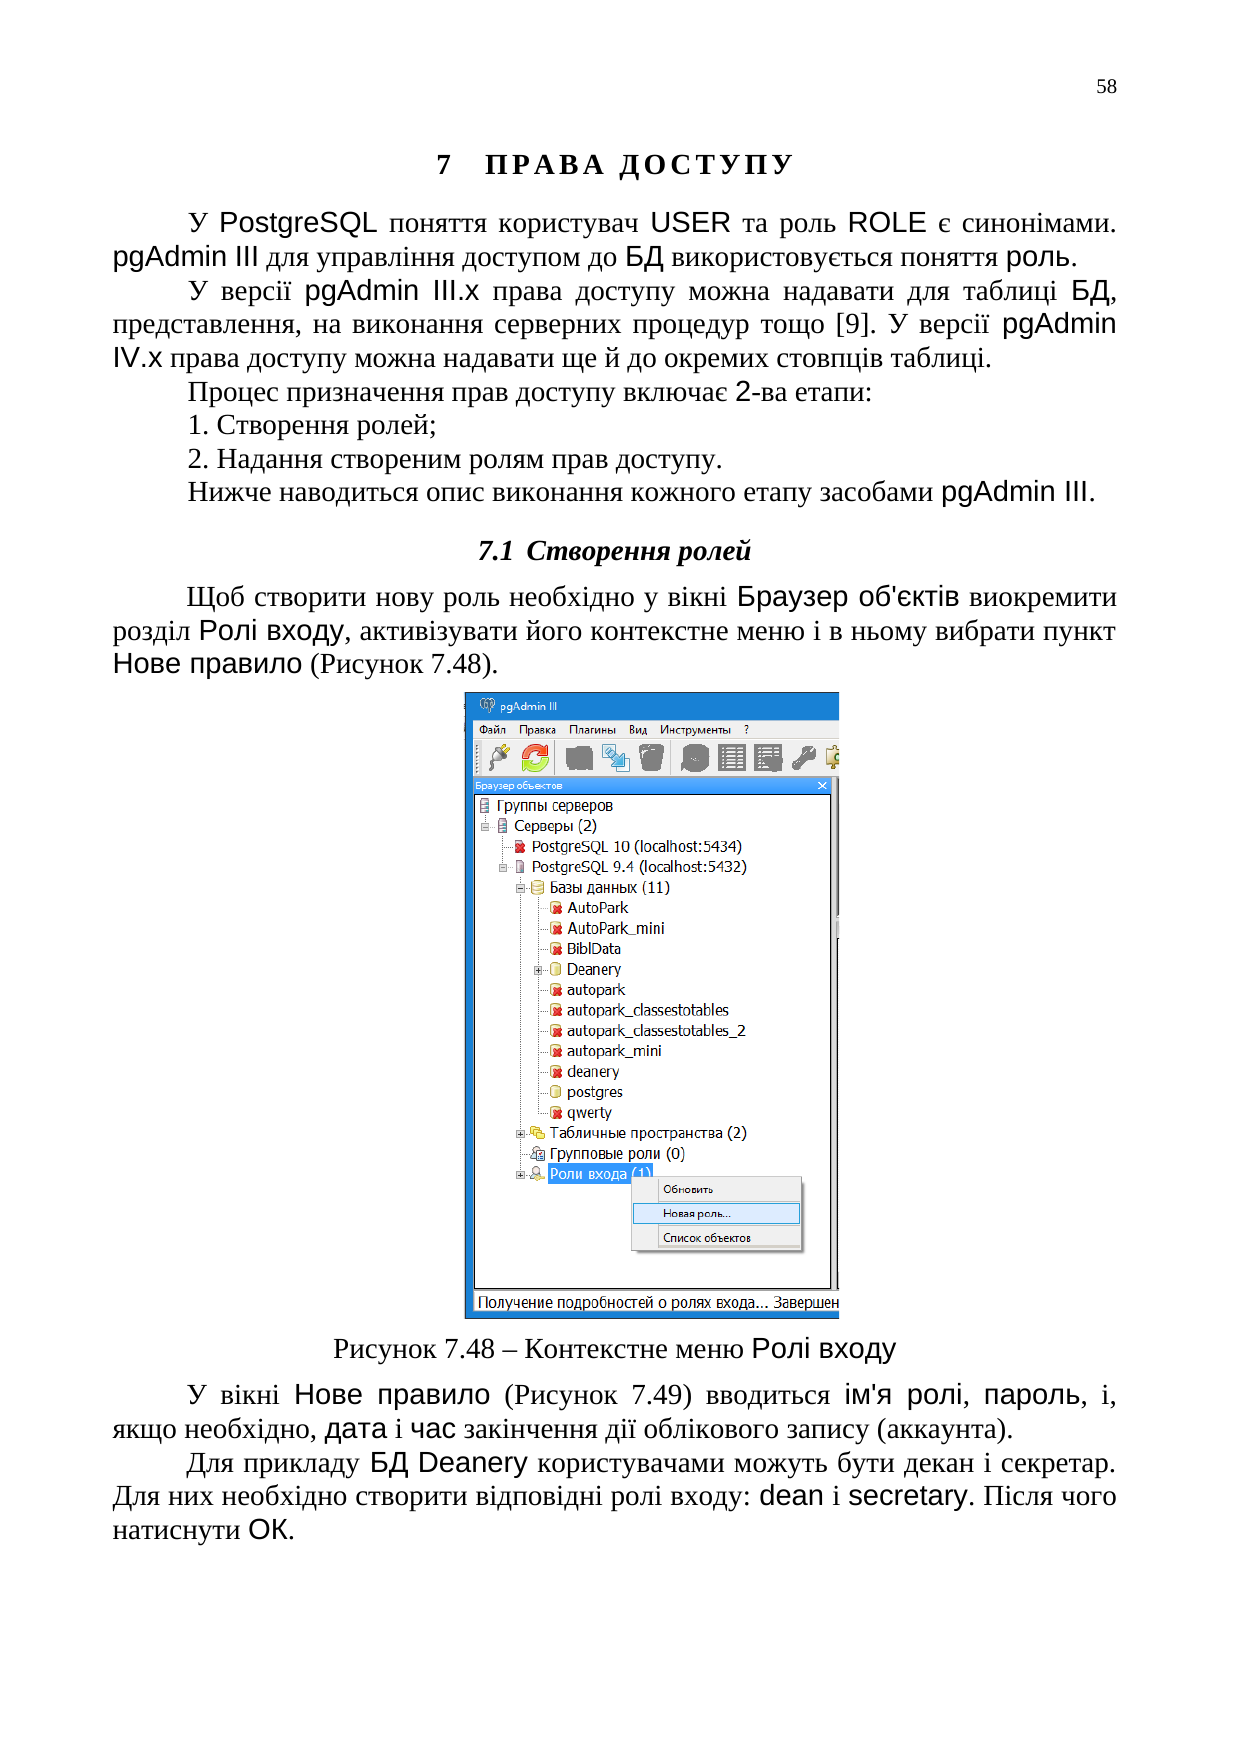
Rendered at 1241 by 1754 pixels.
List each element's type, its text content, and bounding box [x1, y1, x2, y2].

text У РostgreSQL поняття користувач USER та роль ROLE є синонімами. pgAdmin III для управління доступом до БД використовується поняття роль. [112, 206, 1117, 273]
subtitle Права доступу [112, 147, 1117, 181]
text У версії pgAdmin III.х права доступу можна надавати для таблиці БД, представлення, на виконання серверних процедур тощо [9]. У версії pgAdmin IV.х права доступу можна надавати ще й до окремих стовпців таблиці. [112, 273, 1117, 374]
text 1. Створення ролей; [112, 407, 1117, 441]
text Процес призначення прав доступу включає 2-ва етапи: [112, 374, 1117, 407]
picture [463, 692, 840, 1319]
text Нижче наводиться опис виконання кожного етапу засобами pgAdmin III. [112, 474, 1117, 508]
text 2. Надання створеним ролям прав доступу. [112, 441, 1117, 474]
subtitle Створення ролей [112, 533, 1117, 567]
text Для прикладу БД Deanery користувачами можуть бути декан і секретар. Для них необхідно створити відповідні ролі входу: dean і secretary. Після чого натиснути ОК. [112, 1444, 1117, 1546]
